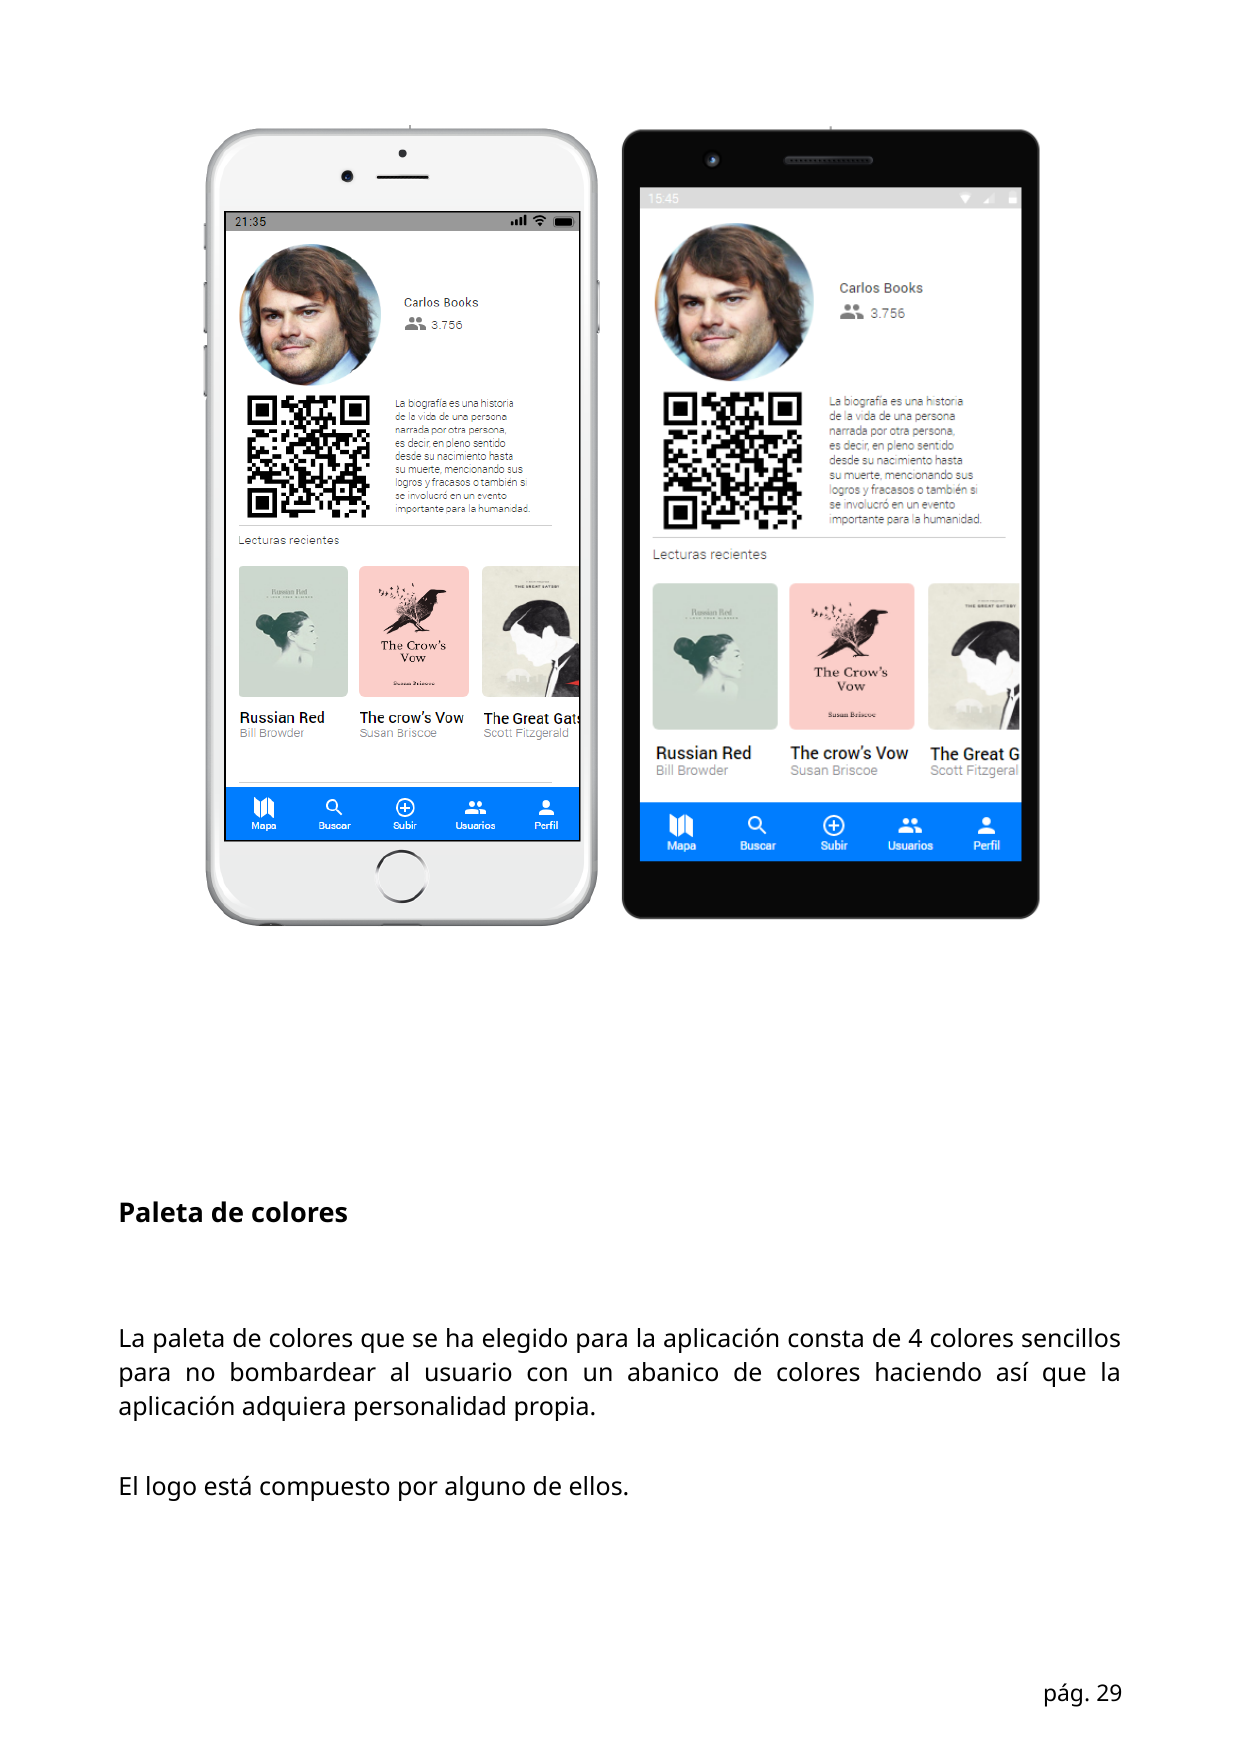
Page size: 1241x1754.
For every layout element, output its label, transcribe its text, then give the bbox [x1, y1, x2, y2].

text El logo está compuesto por alguno de ellos. [118, 1469, 1122, 1503]
picture [192, 118, 1048, 935]
text La paleta de colores que se ha elegido para la aplicación consta de 4 colores sencillos para no bombardear al usuario con un abanico de colores haciendo así que la aplicación adquiera personalidad propia. [118, 1321, 1122, 1423]
text Paleta de colores [118, 1193, 1122, 1230]
